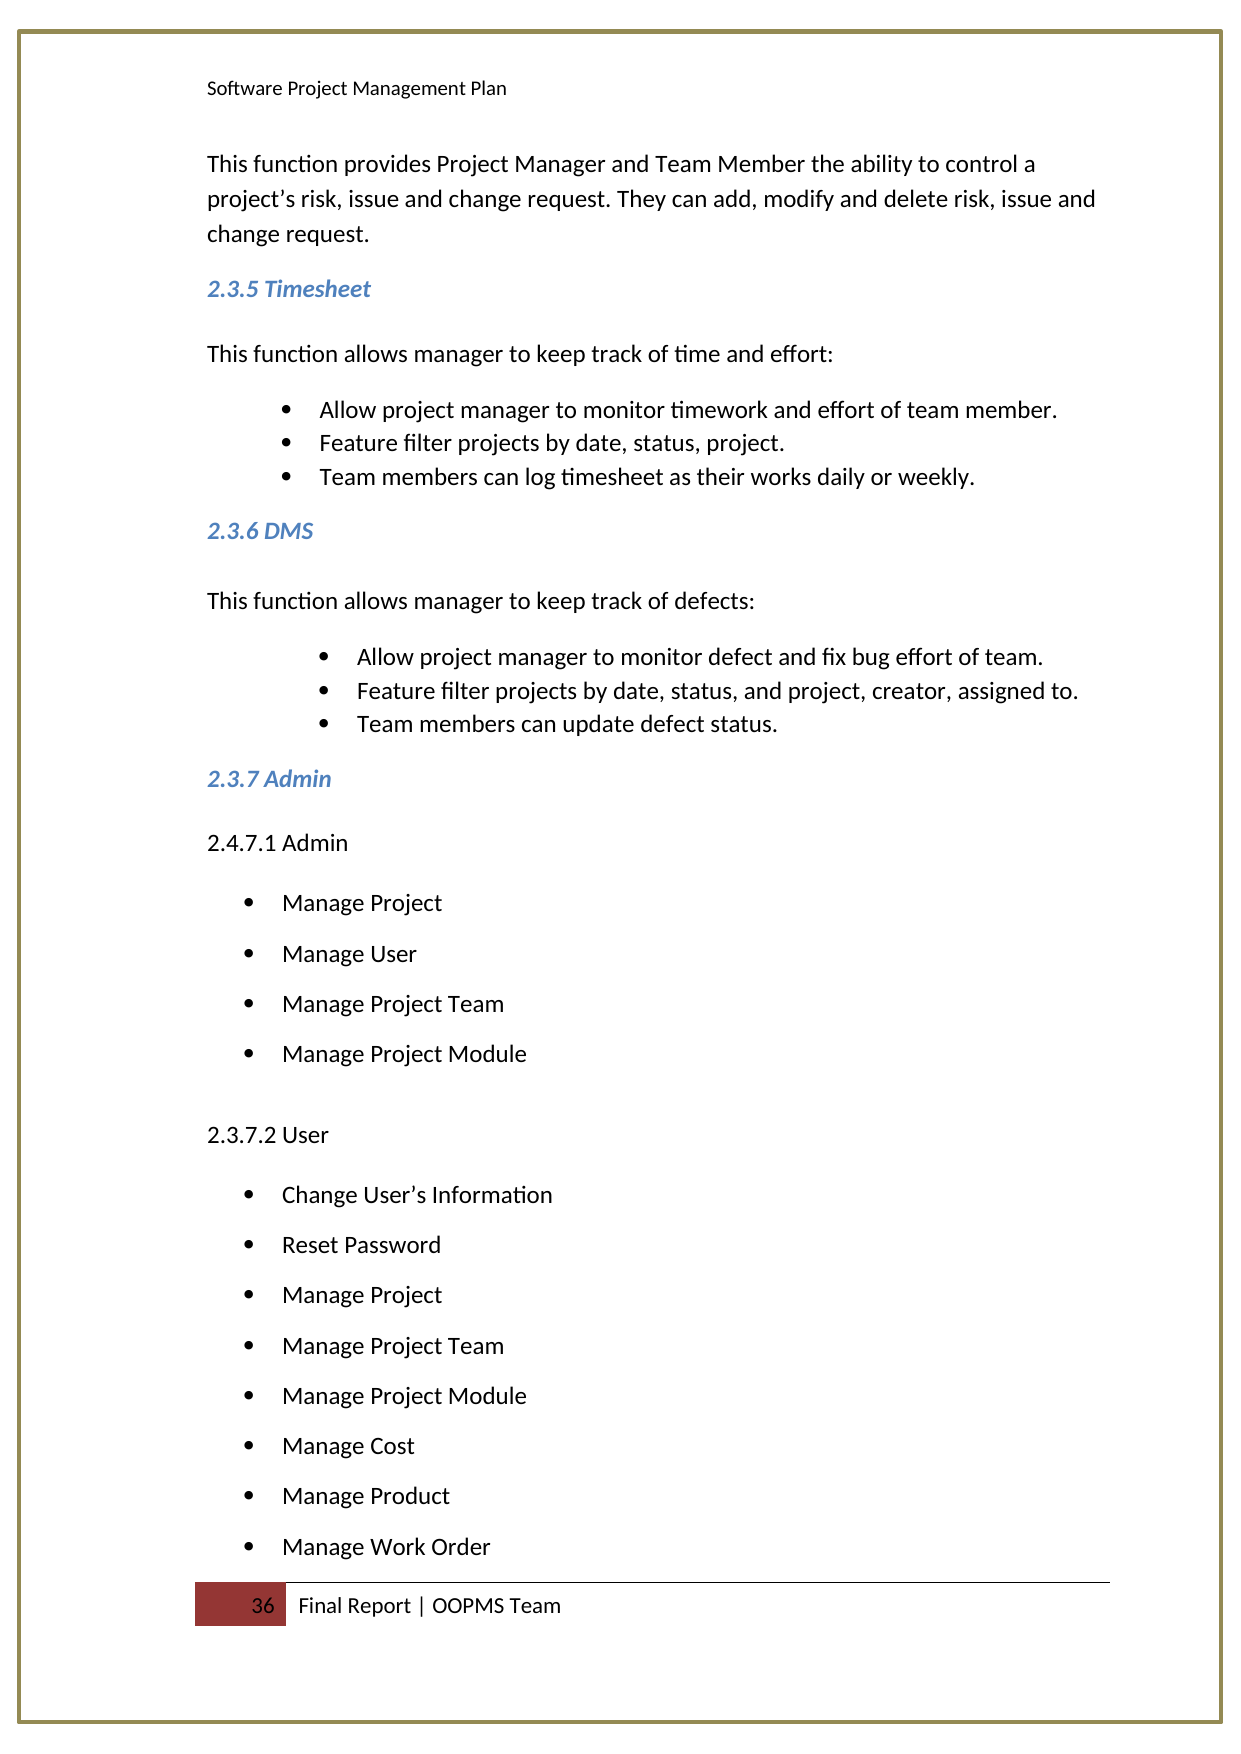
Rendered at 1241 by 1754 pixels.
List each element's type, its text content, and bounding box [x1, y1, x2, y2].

list Allow project manager to monitor defect and fix bug effort of team. [319, 641, 1122, 672]
subtitle 2.3.7 Admin [207, 763, 1122, 823]
list Manage Project Team [244, 988, 1122, 1018]
list Manage Cost [244, 1430, 1122, 1461]
text This function provides Project Manager and Team Member the ability to control a project’s risk, issue and change request. They can add, modify and delete risk, issue and change request. [207, 148, 1122, 248]
list Team members can update defect status. [319, 708, 1122, 739]
list Feature filter projects by date, status, project. [282, 427, 1122, 458]
list Manage Work Order [244, 1531, 1122, 1561]
list Manage User [244, 938, 1122, 968]
list Feature filter projects by date, status, and project, creator, assigned to. [319, 675, 1122, 705]
text This function allows manager to keep track of time and effort: [207, 338, 1122, 369]
list Manage Project Module [244, 1038, 1122, 1069]
list Manage Project [244, 1280, 1122, 1310]
text 2.4.7.1 Admin [207, 827, 1122, 888]
list Change User’s Information [244, 1179, 1122, 1210]
list Manage Project [244, 888, 1122, 918]
list Allow project manager to monitor timework and effort of team member. [282, 394, 1122, 424]
list Manage Project Module [244, 1380, 1122, 1411]
list Reset Password [244, 1229, 1122, 1260]
list Manage Project Team [244, 1330, 1122, 1360]
list Manage Product [244, 1481, 1122, 1511]
text 2.3.7.2 User [207, 1088, 1122, 1179]
list Team members can log timesheet as their works daily or weekly. [282, 461, 1122, 492]
text This function allows manager to keep track of defects: [207, 550, 1122, 616]
subtitle 2.3.5 Timesheet [207, 273, 1122, 334]
subtitle 2.3.6 DMS [207, 515, 1122, 546]
